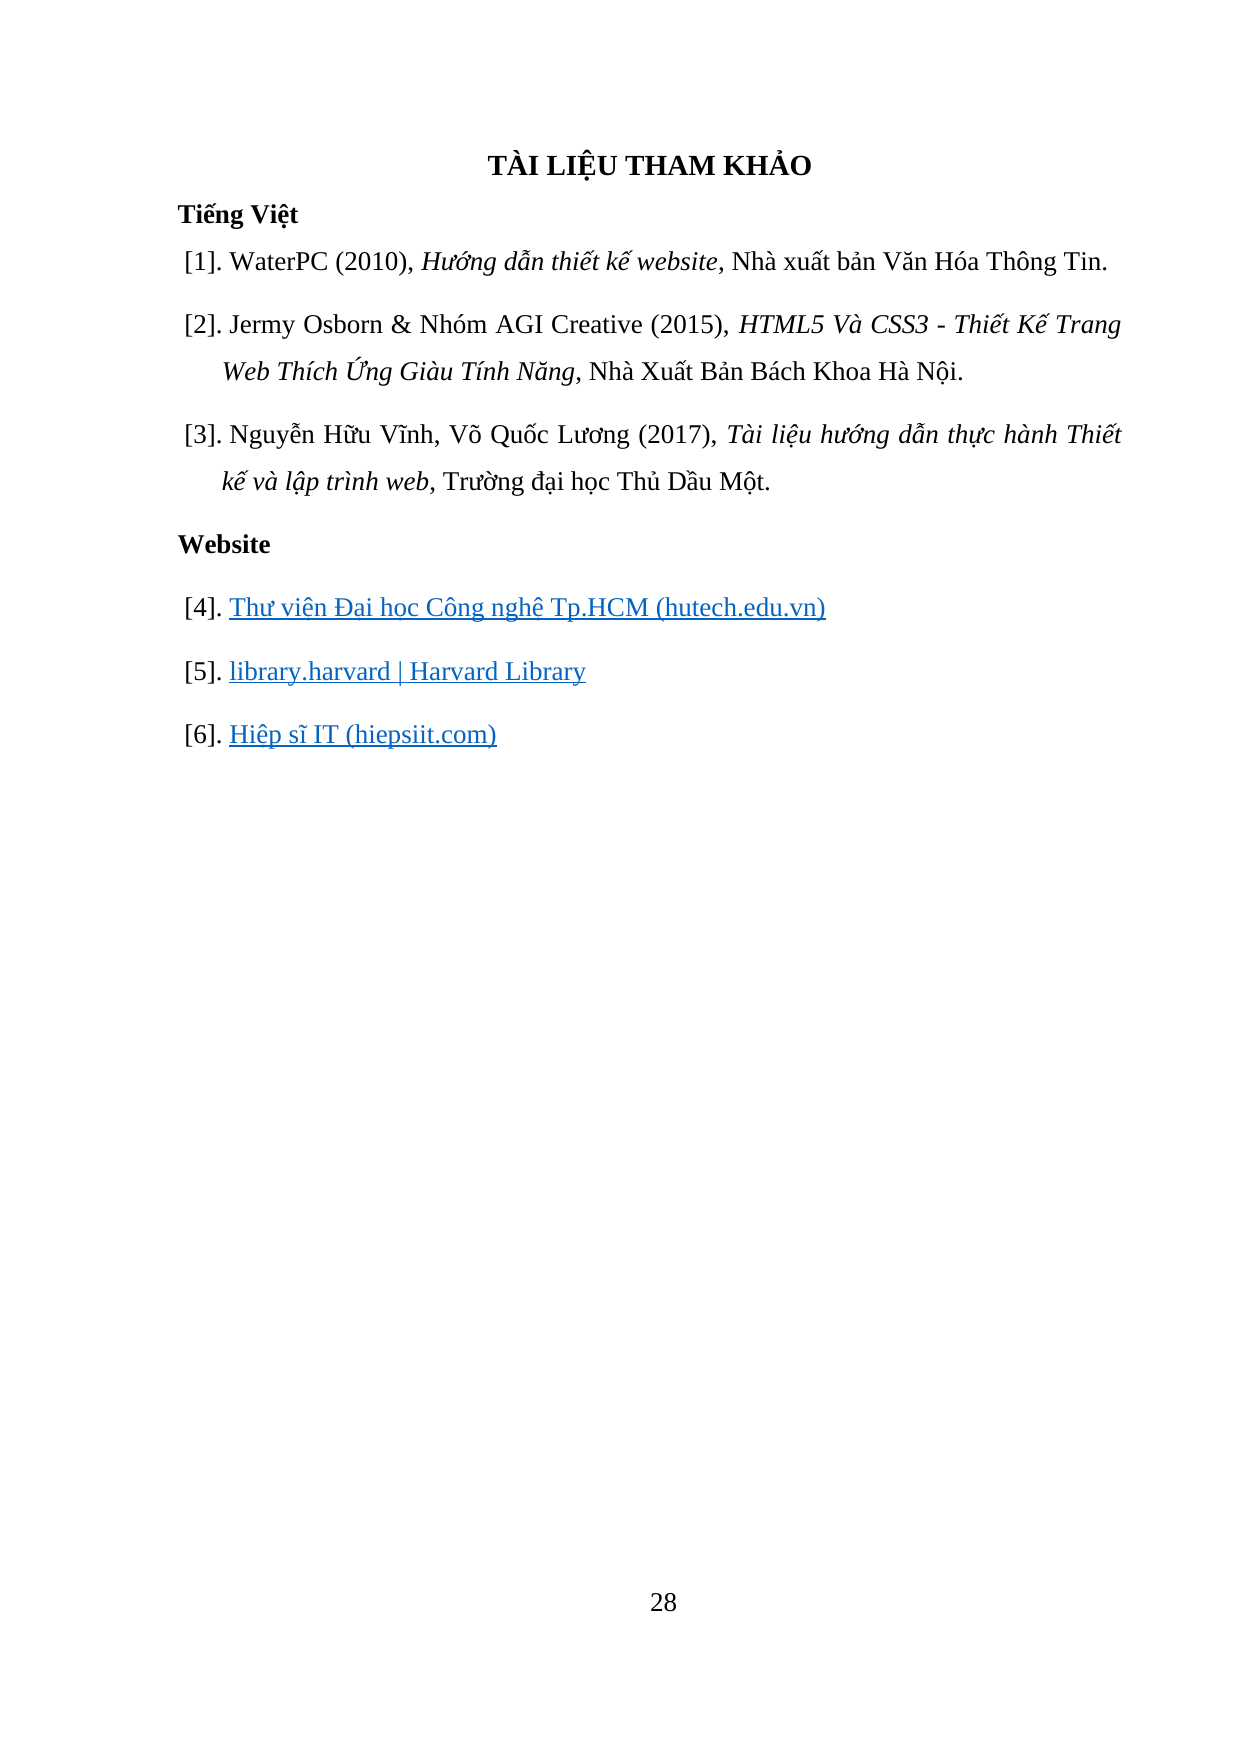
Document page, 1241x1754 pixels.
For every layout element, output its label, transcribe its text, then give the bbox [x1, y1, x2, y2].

text TÀI LIỆU THAM KHẢO [177, 148, 1122, 181]
text Tiếng Việt [177, 198, 1122, 229]
text library.harvard | Harvard Library [184, 655, 1122, 686]
text Nguyễn Hữu Vĩnh, Võ Quốc Lương (2017), Tài liệu hướng dẫn thực hành Thiết kế và lập trình web, Trường đại học Thủ Dầu Một. [184, 418, 1122, 496]
text Hiệp sĩ IT (hiepsiit.com) [184, 718, 1122, 749]
text Website [177, 528, 1122, 559]
text Jermy Osborn & Nhóm AGI Creative (2015), HTML5 Và CSS3 - Thiết Kế Trang Web Thích Ứng Giàu Tính Năng, Nhà Xuất Bản Bách Khoa Hà Nội. [184, 308, 1122, 386]
text Thư viện Đại học Công nghệ Tp.HCM (hutech.edu.vn) [184, 591, 1122, 622]
text WaterPC (2010), Hướng dẫn thiết kế website, Nhà xuất bản Văn Hóa Thông Tin. [184, 245, 1122, 276]
